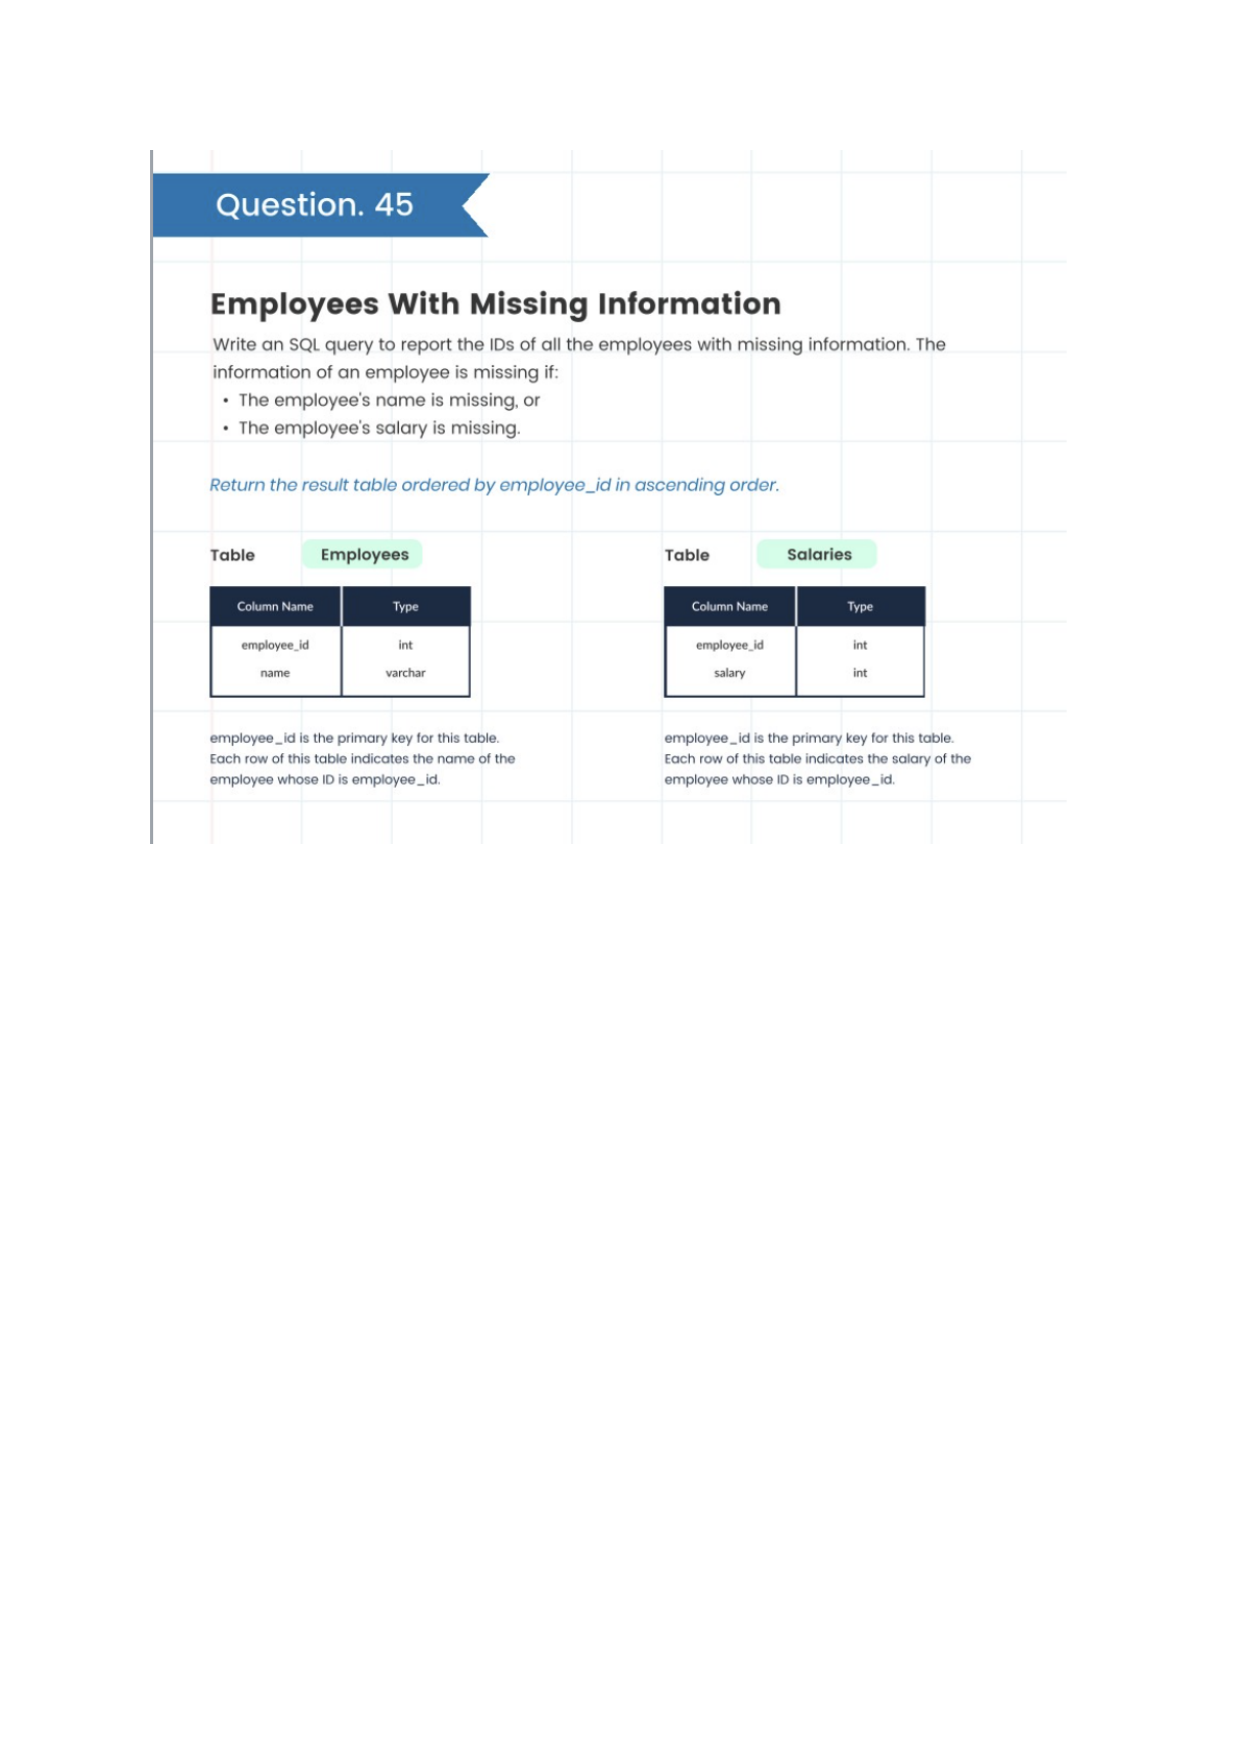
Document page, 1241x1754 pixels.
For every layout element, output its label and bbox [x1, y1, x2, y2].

picture [150, 150, 1067, 844]
